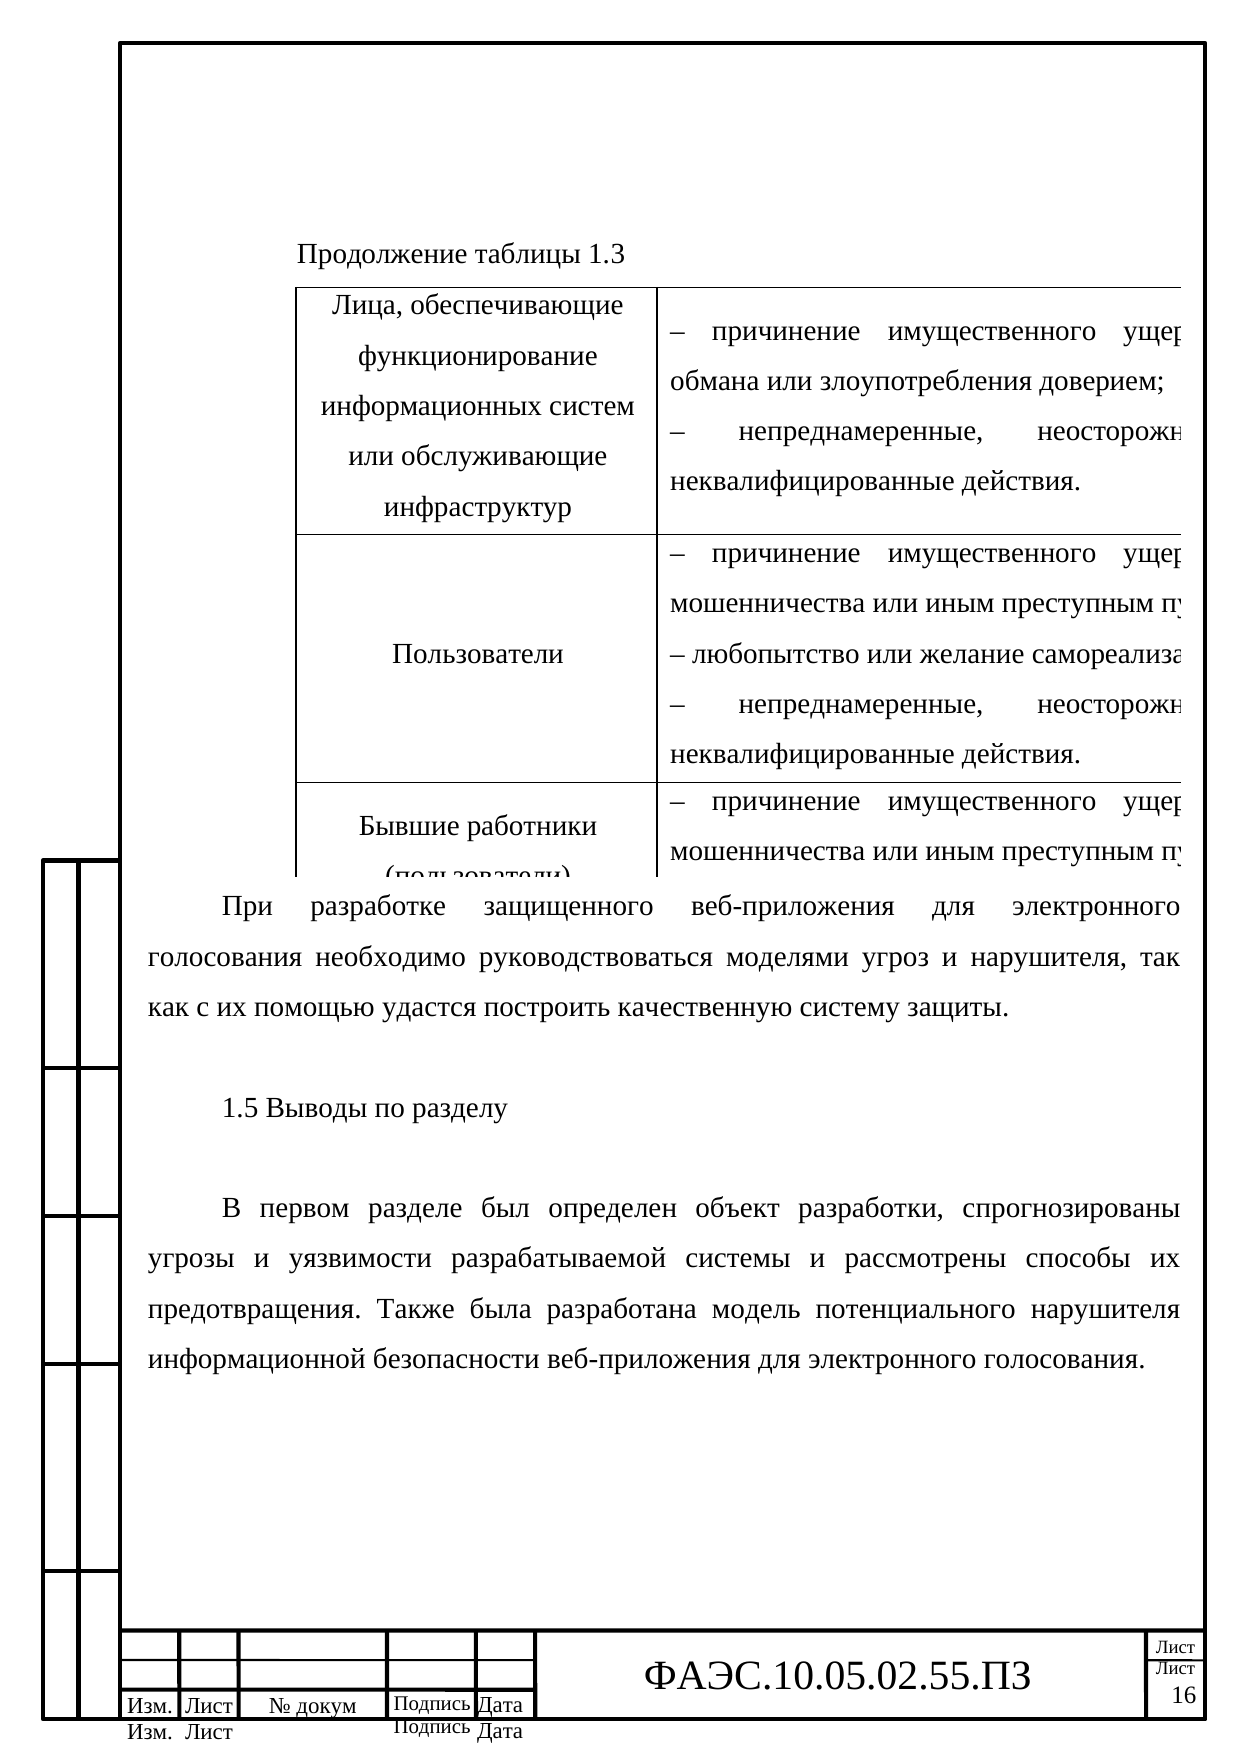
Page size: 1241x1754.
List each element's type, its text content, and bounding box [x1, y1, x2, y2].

text При разработке защищенного веб-приложения для электронного голосования необходимо руководствоваться моделями угроз и нарушителя, так как с их помощью удастся построить качественную систему защиты. [148, 888, 1181, 1023]
text 1.5 Выводы по разделу [148, 1090, 1181, 1123]
text В первом разделе был определен объект разработки, спрогнозированы угрозы и уязвимости разрабатываемой системы и рассмотрены способы их предотвращения. Также была разработана модель потенциального нарушителя информационной безопасности веб-приложения для электронного голосования. [148, 1190, 1181, 1375]
